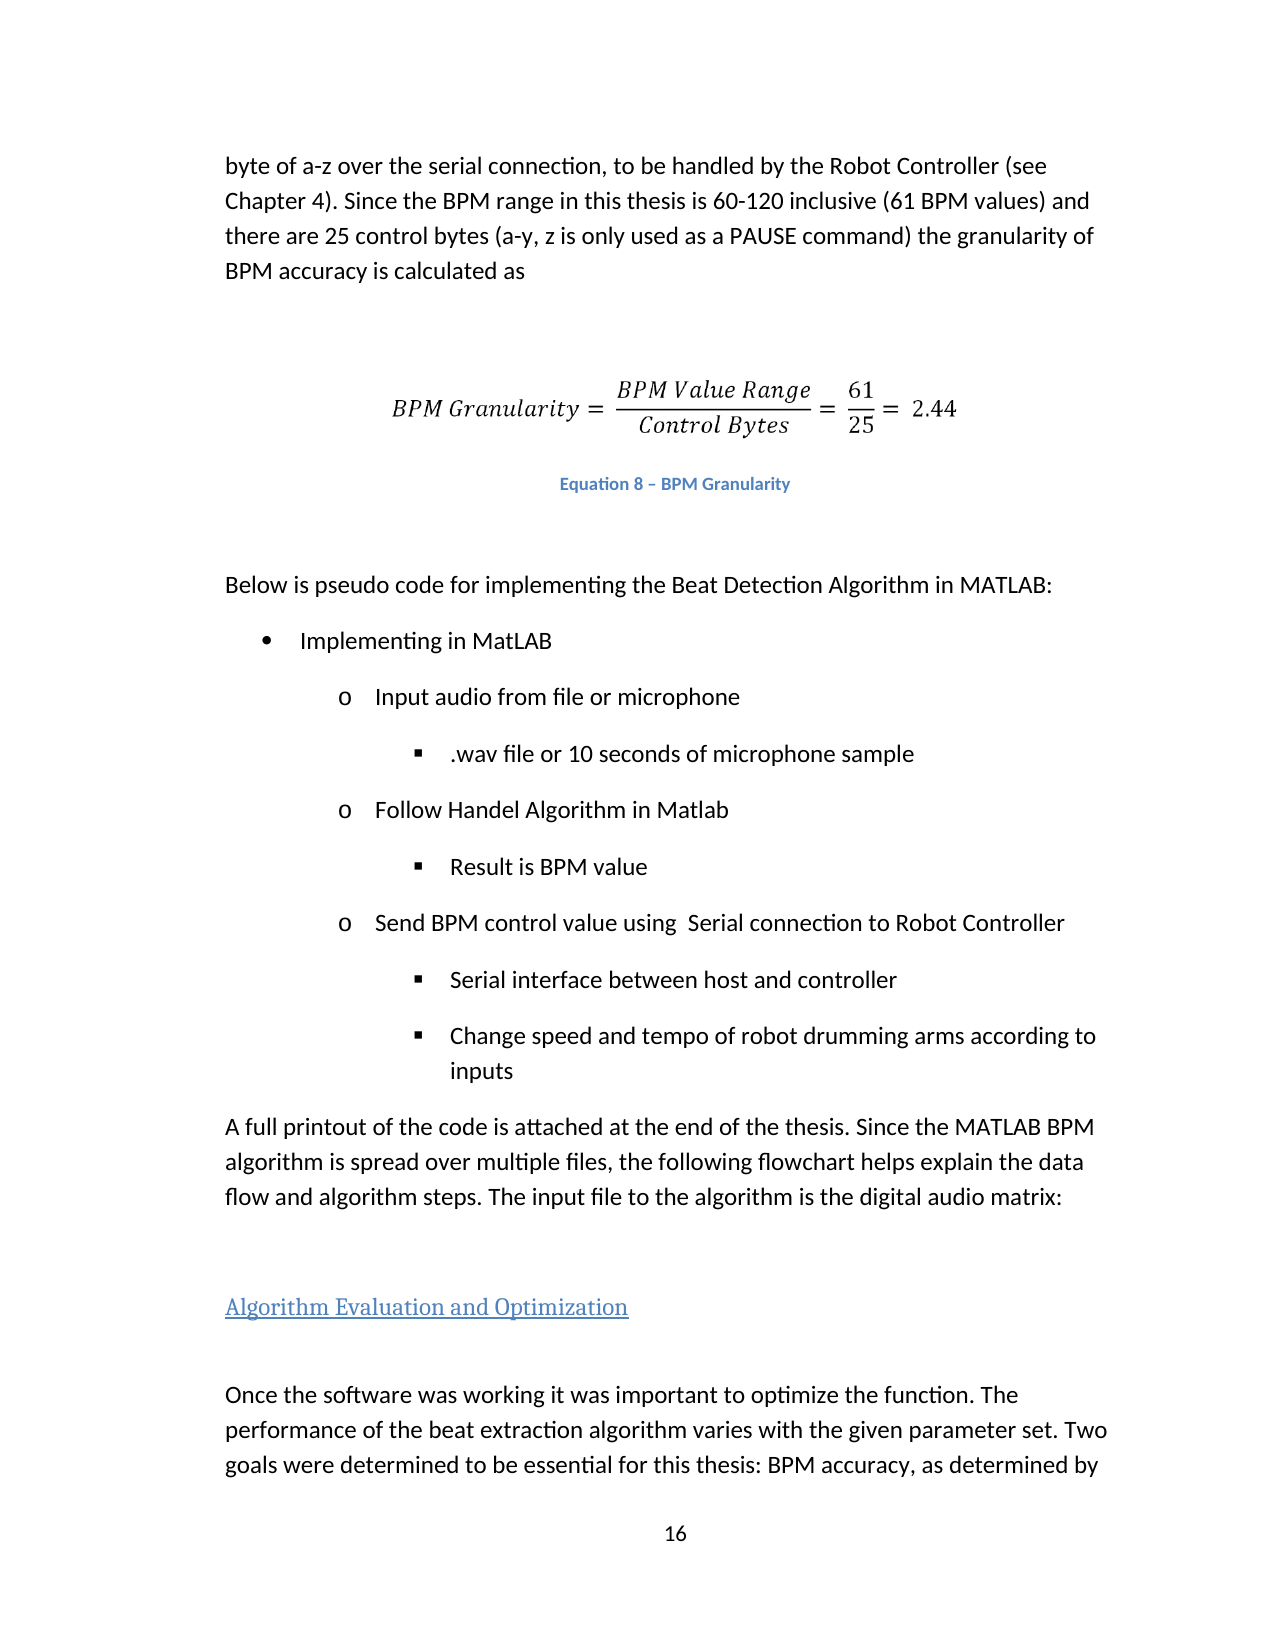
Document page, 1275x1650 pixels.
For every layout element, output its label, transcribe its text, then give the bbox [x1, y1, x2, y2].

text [225, 150, 1125, 286]
list Send BPM control value using Serial connection to Robot Controller [337, 907, 1125, 939]
subtitle Algorithm Evaluation and Optimization [225, 1293, 1125, 1322]
text Below is pseudo code for implementing the Beat Detection Algorithm in MATLAB: [225, 569, 1125, 600]
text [225, 1379, 1125, 1479]
list Implementing in MatLAB [262, 625, 1125, 656]
picture [385, 366, 965, 448]
list Change speed and tempo of robot drumming arms according to inputs [412, 1020, 1125, 1086]
list Serial interface between host and controller [412, 964, 1125, 995]
text Equation 8 – BPM Granularity [225, 473, 1125, 496]
list Result is BPM value [412, 851, 1125, 882]
list Follow Handel Algorithm in Matlab [337, 794, 1125, 826]
list .wav file or 10 seconds of microphone sample [412, 738, 1125, 769]
list Input audio from file or microphone [337, 681, 1125, 713]
text A full printout of the code is attached at the end of the thesis. Since the MATLAB BPM algorithm is spread over multiple files, the following flowchart helps explain the data flow and algorithm steps. The input file to the algorithm is the digital audio matrix: [225, 1111, 1125, 1212]
